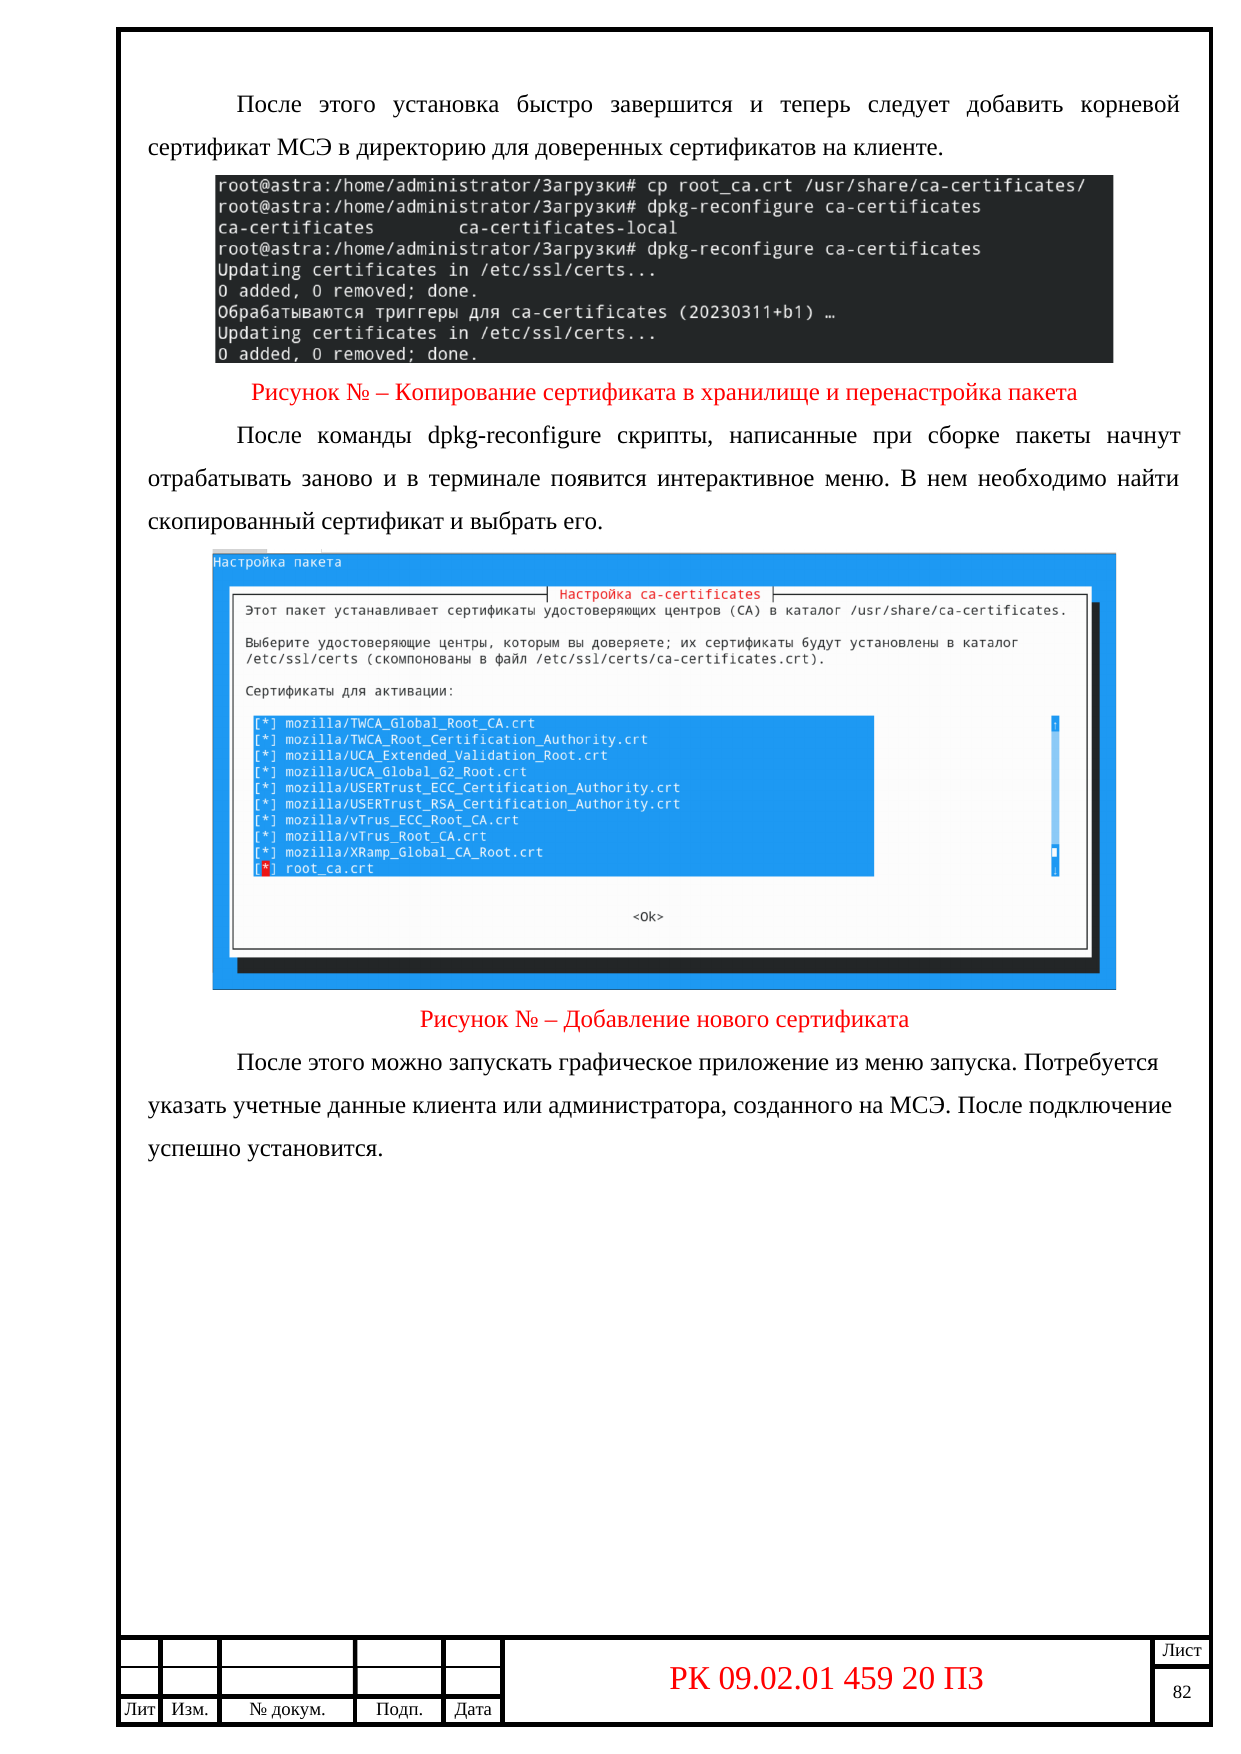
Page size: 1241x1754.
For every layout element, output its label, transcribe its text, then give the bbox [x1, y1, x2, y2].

picture [215, 175, 1114, 363]
text Рисунок № – Добавление нового сертификата [148, 1004, 1181, 1033]
text После этого можно запускать графическое приложение из меню запуска. Потребуется указать учетные данные клиента или администратора, созданного на МСЭ. После подключение успешно установится. [148, 1047, 1181, 1162]
text После этого установка быстро завершится и теперь следует добавить корневой сертификат МСЭ в директорию для доверенных сертификатов на клиенте. [148, 89, 1181, 161]
text Рисунок № – Копирование сертификата в хранилище и перенастройка пакета [148, 377, 1181, 406]
picture [212, 549, 1117, 990]
text После команды dpkg-reconfigure скрипты, написанные при сборке пакеты начнут отрабатывать заново и в терминале появится интерактивное меню. В нем необходимо найти скопированный сертификат и выбрать его. [148, 420, 1181, 535]
